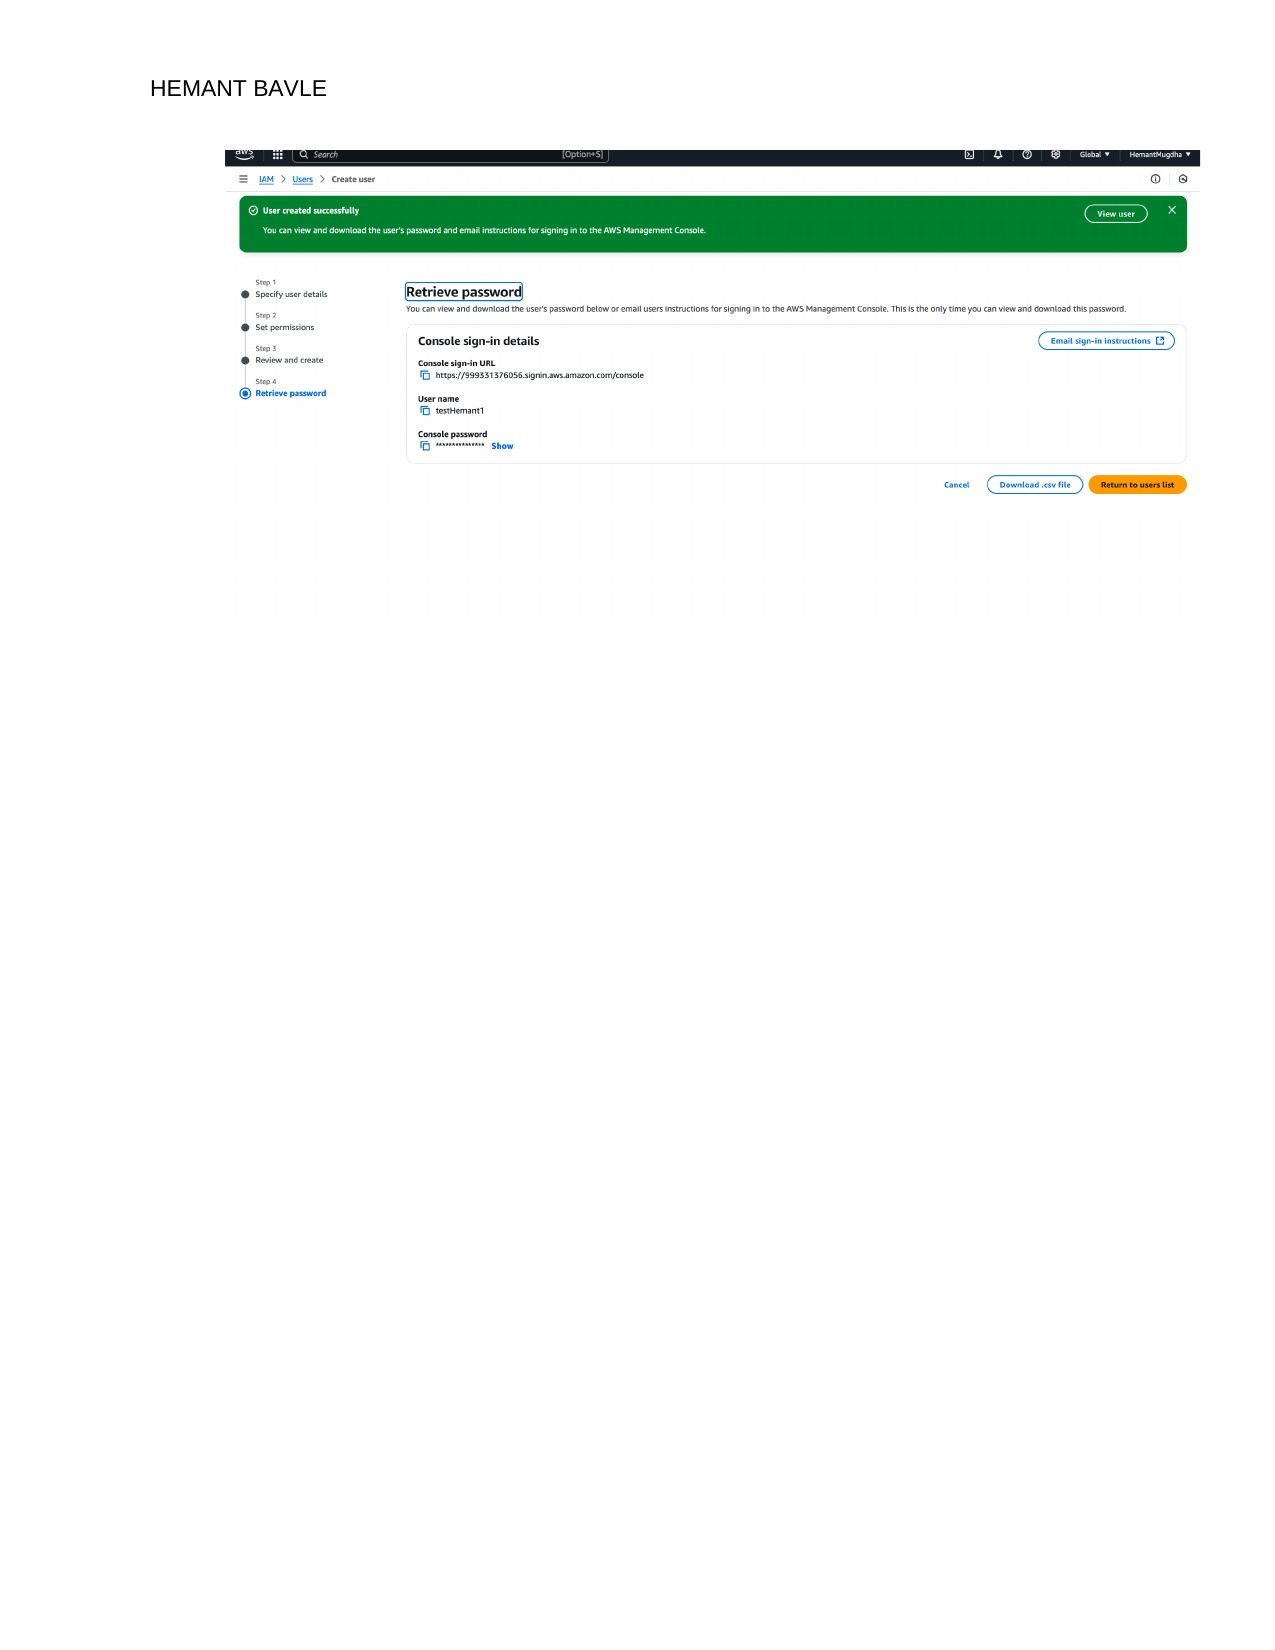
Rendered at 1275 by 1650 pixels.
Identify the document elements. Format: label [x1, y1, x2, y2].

picture [225, 150, 1200, 632]
